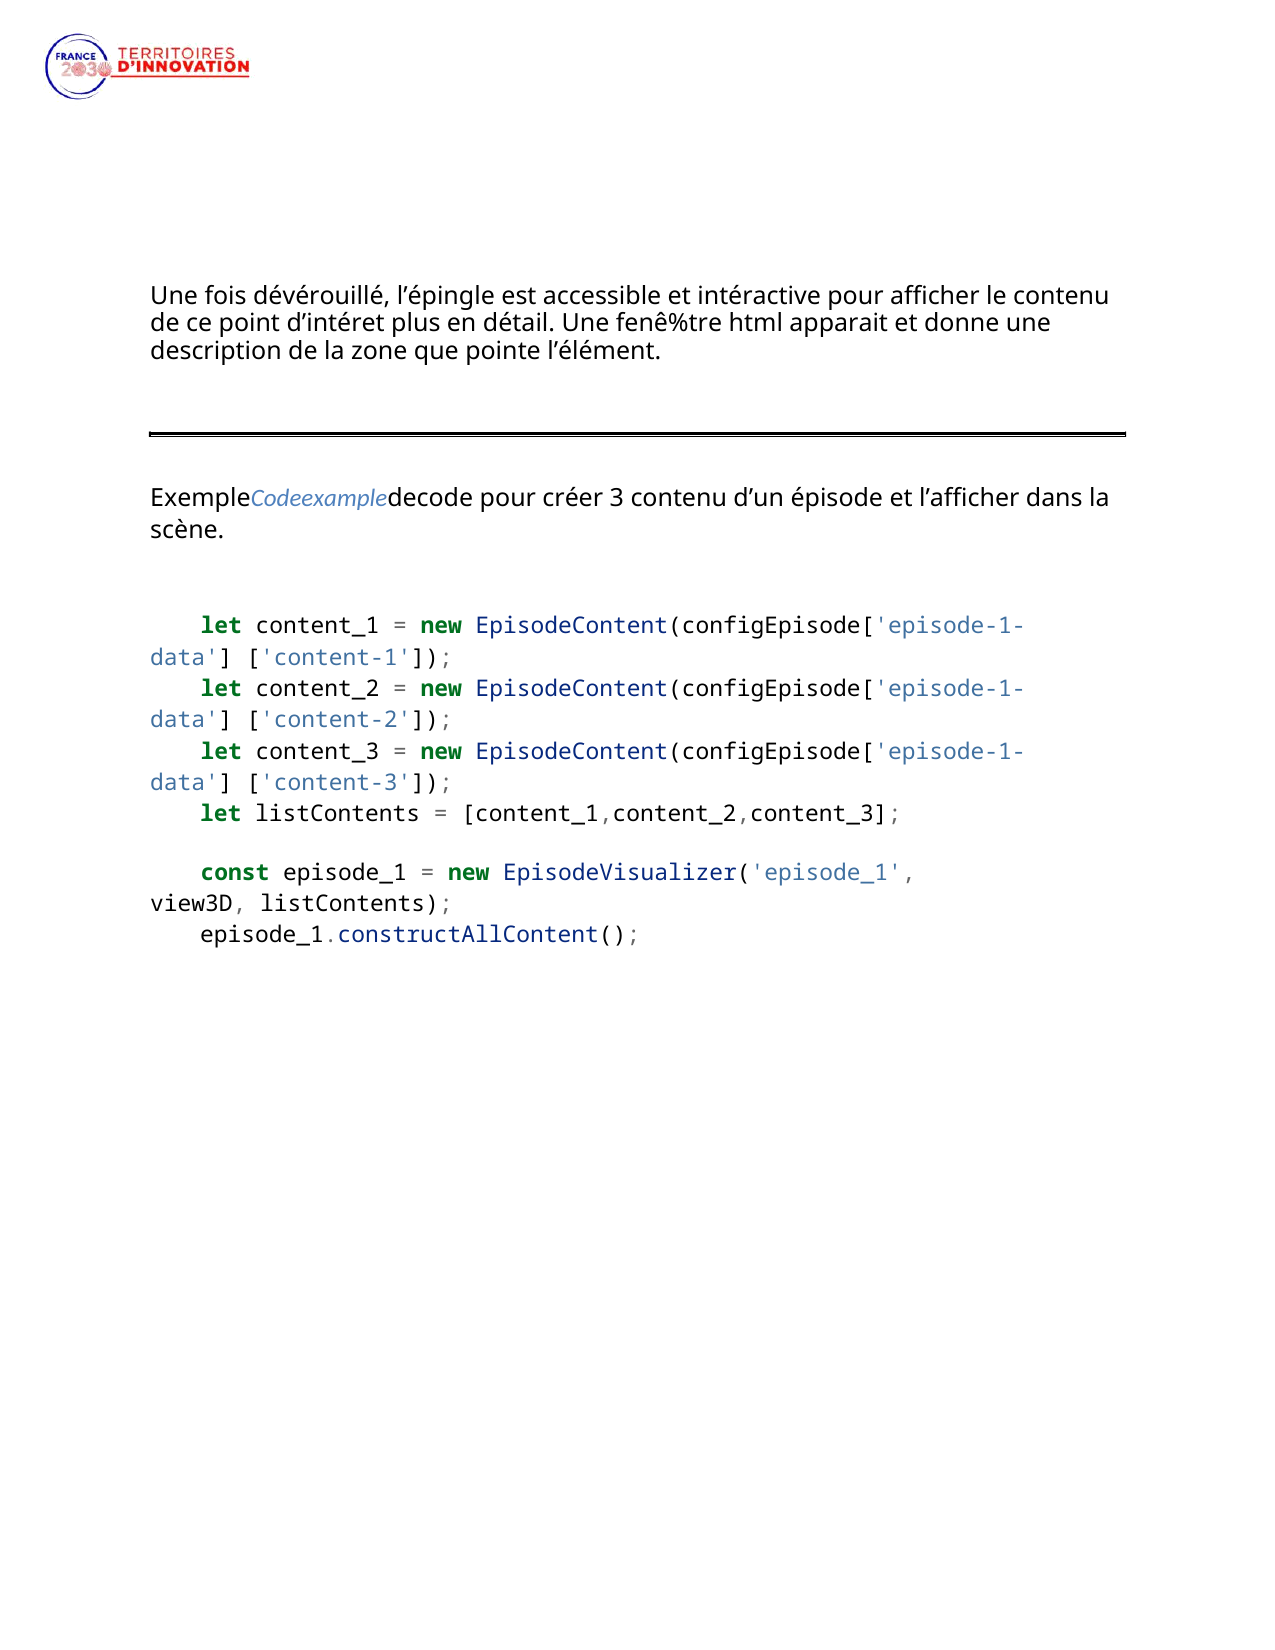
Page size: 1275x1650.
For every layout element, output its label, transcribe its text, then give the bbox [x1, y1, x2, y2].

text episode_1.constructAllContent(); [200, 918, 1125, 949]
text let content_2 = new EpisodeContent(configEpisode['episode-1-data'] ['content-2']); [150, 672, 1033, 734]
picture [148, 431, 1127, 437]
text const episode_1 = new EpisodeVisualizer('episode_1', view3D, listContents); [150, 855, 956, 918]
picture [16, 17, 257, 106]
text let content_1 = new EpisodeContent(configEpisode['episode-1-data'] ['content-1']); [150, 609, 1033, 672]
text Une fois dévérouillé, l’épingle est accessible et intéractive pour afficher le contenu de ce point d’intéret plus en détail. Une fenê%tre html apparait et donne une description de la zone que pointe l’élément. [150, 282, 1123, 365]
text ExempleCodeexampledecode pour créer 3 contenu d’un épisode et l’afficher dans la scène. [150, 481, 1125, 545]
text let content_3 = new EpisodeContent(configEpisode['episode-1-data'] ['content-3']); [150, 735, 1033, 797]
text let listContents = [content_1,content_2,content_3]; [200, 797, 1125, 828]
